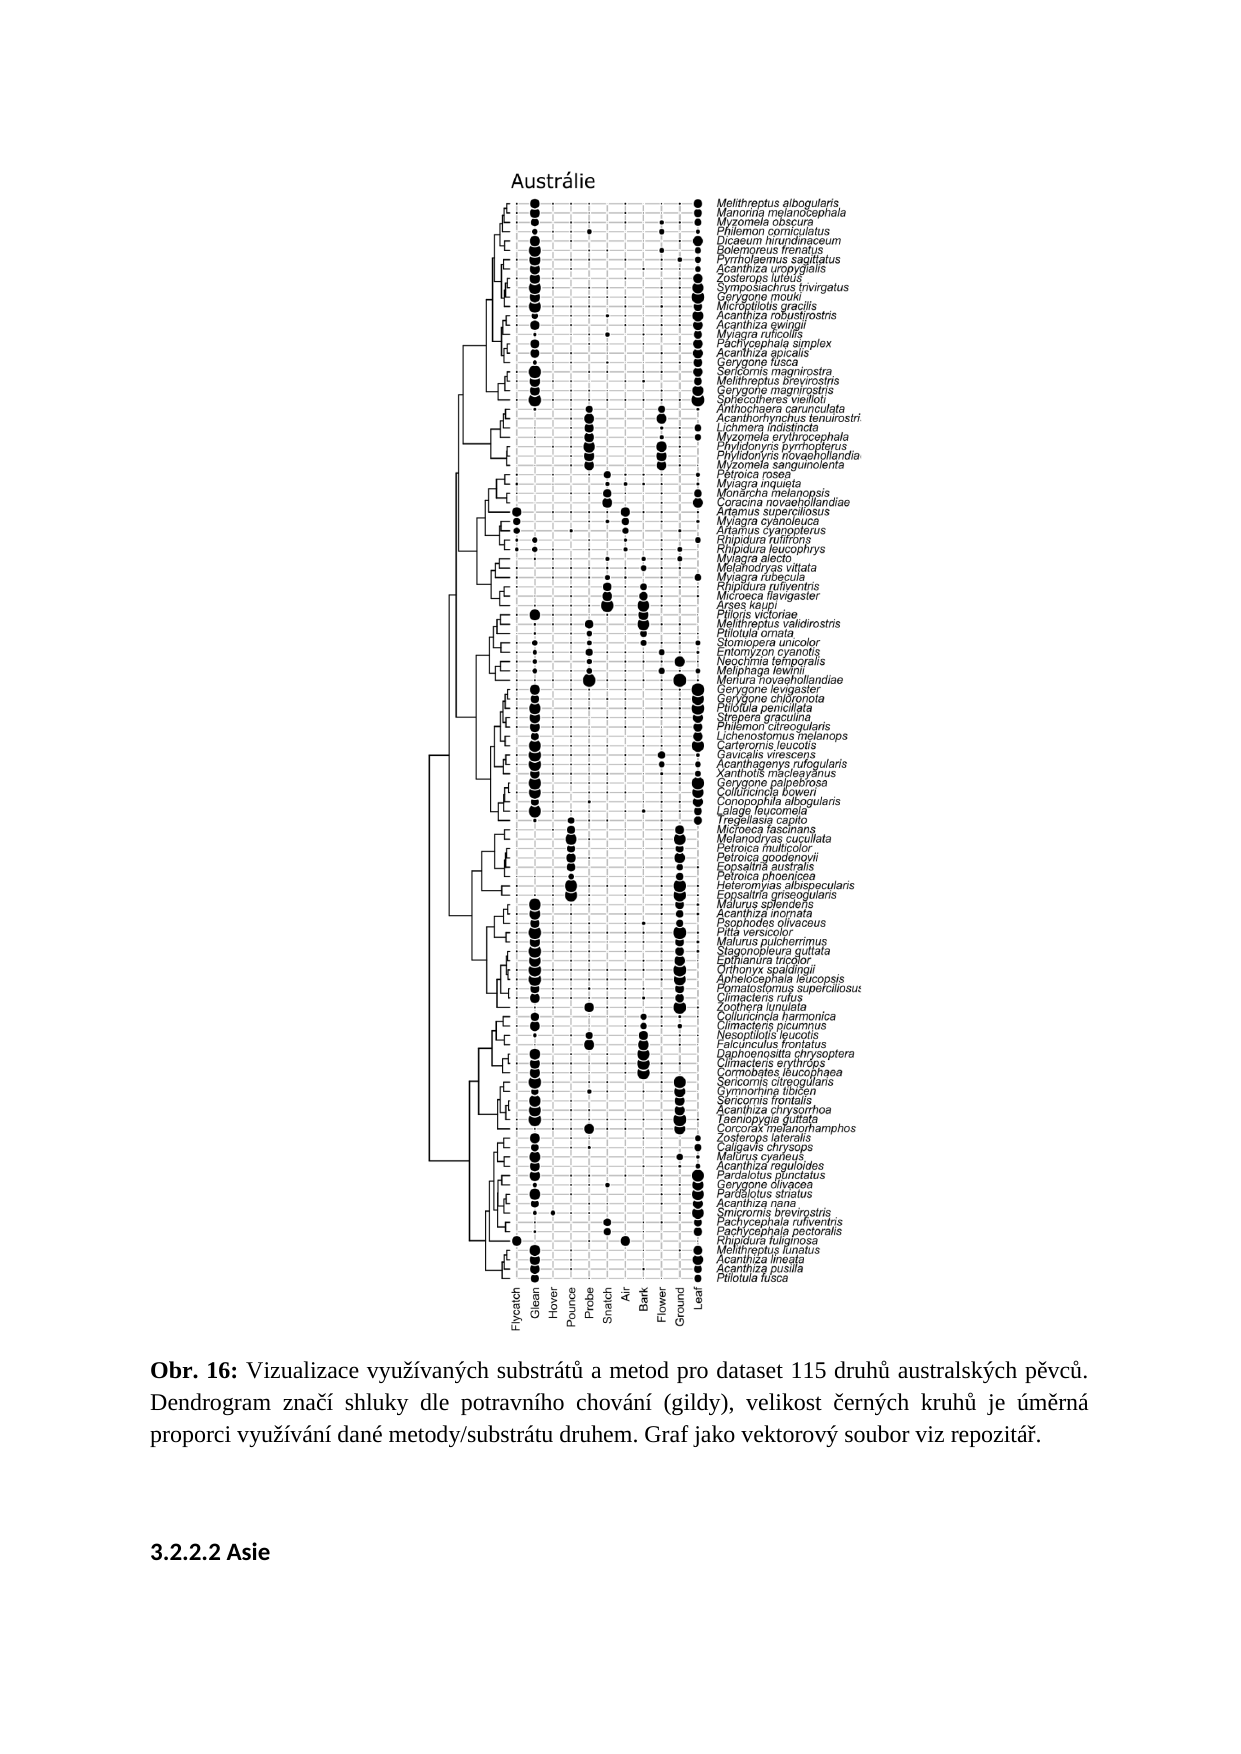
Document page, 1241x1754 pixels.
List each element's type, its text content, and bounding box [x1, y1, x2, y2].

picture [332, 165, 909, 1353]
text 3.2.2.2 Asie [150, 1536, 1090, 1567]
